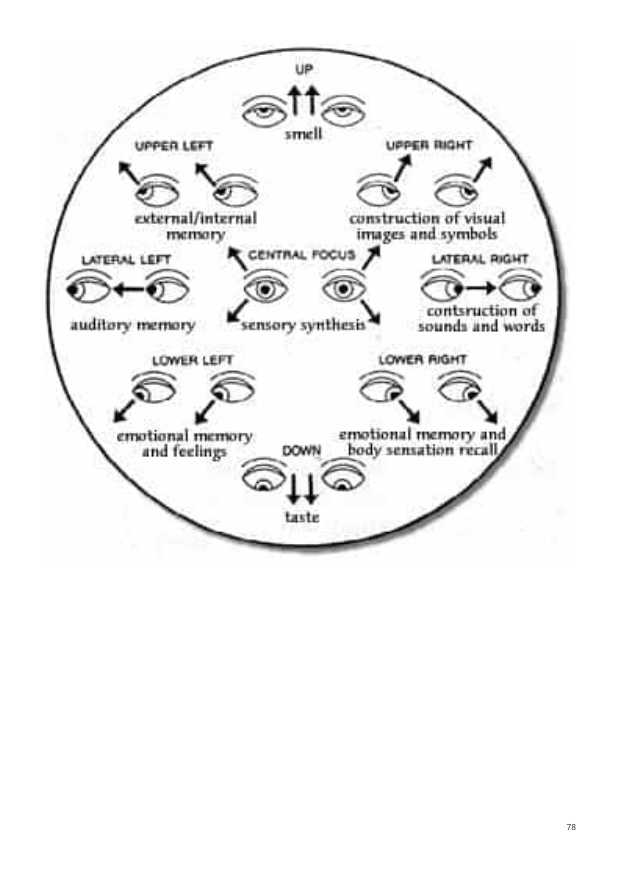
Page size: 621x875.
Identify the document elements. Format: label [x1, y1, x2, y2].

picture [44, 44, 576, 568]
